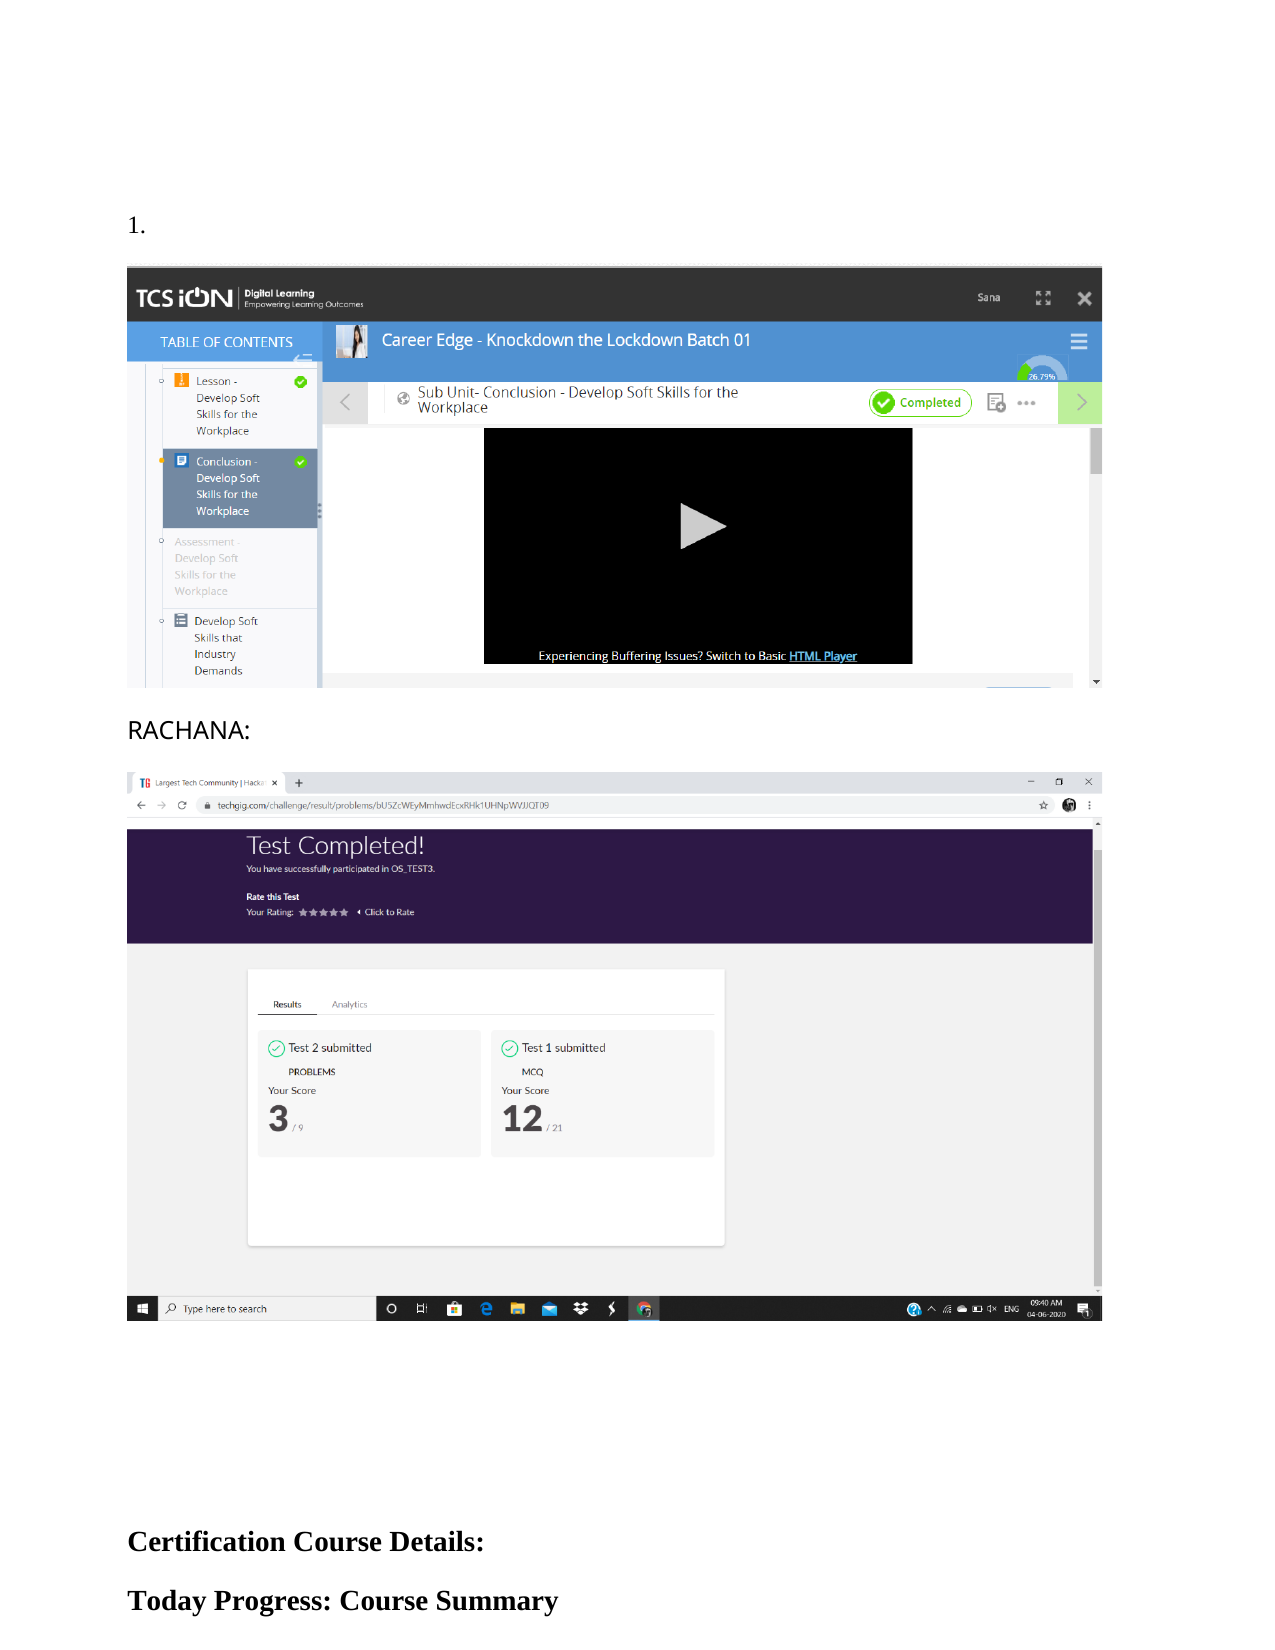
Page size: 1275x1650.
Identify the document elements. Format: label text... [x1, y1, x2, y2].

text RACHANA: [127, 712, 1150, 747]
picture [127, 772, 1103, 1321]
picture [127, 263, 1103, 688]
text Today Progress: Course Summary [127, 1583, 1150, 1617]
text Certification Course Details: [127, 1524, 1150, 1558]
